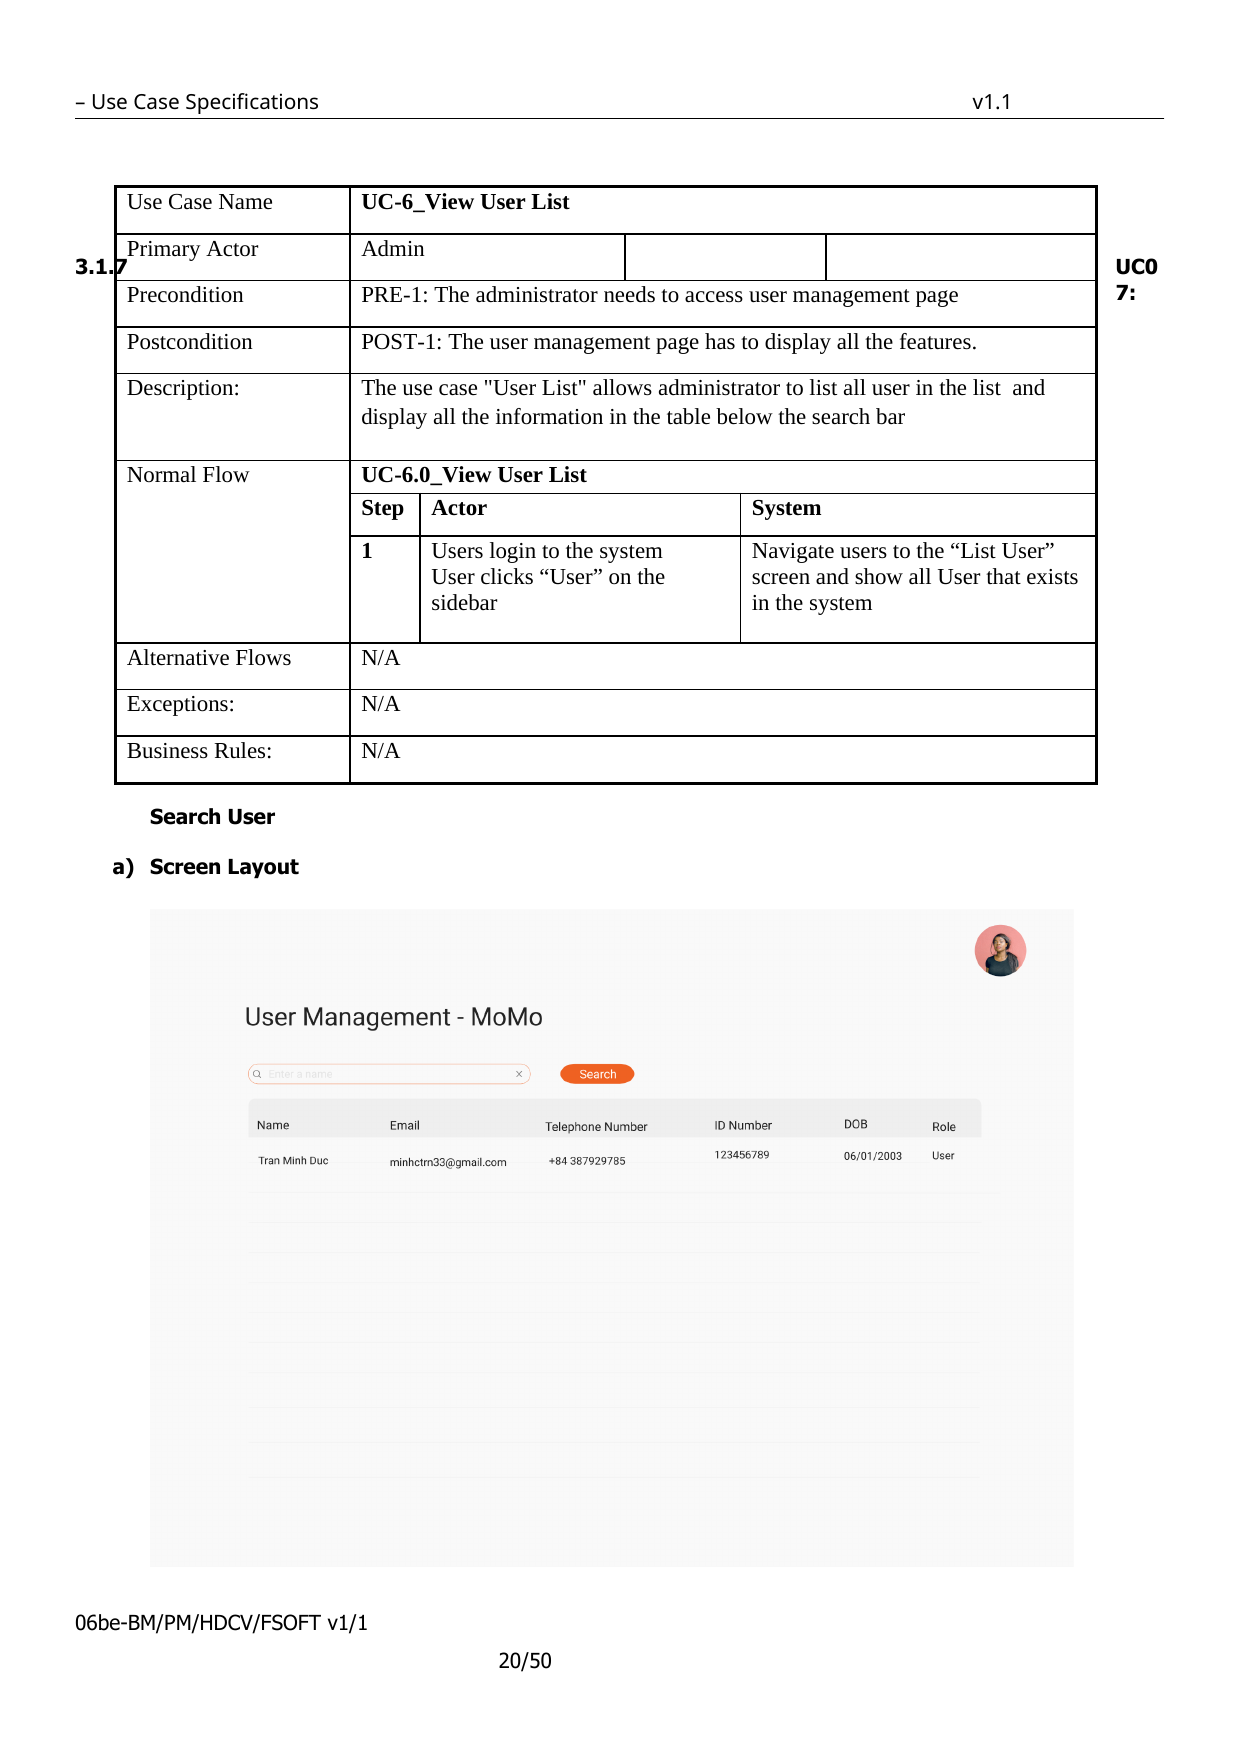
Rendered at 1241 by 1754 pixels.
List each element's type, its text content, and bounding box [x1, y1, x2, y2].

table_cell POST-1: The user management page has to display all the features. [351, 328, 1095, 373]
table_cell [626, 235, 825, 280]
table_cell 1 [351, 537, 419, 642]
table_cell The use case "User List" allows administrator to list all user in the list and display all the information in the table below the search bar [351, 374, 1095, 459]
table_cell Alternative Flows [117, 644, 349, 689]
table_cell Exceptions: [117, 690, 349, 735]
table_cell Navigate users to the “List User” screen and show all User that exists in the system [741, 537, 1095, 642]
table_cell N/A [351, 737, 1095, 782]
table_cell Users login to the system User clicks “User” on the sidebar [421, 537, 740, 642]
table_cell Normal Flow [117, 461, 349, 642]
table_cell Step [351, 494, 419, 535]
table_cell Precondition [117, 281, 349, 326]
table_cell N/A [351, 644, 1095, 689]
table_cell System [741, 494, 1095, 535]
table_header UC-6_View User List [351, 188, 1095, 233]
table_cell Actor [421, 494, 740, 535]
table_cell Postcondition [117, 328, 349, 373]
table_cell Description: [117, 374, 349, 459]
list Screen Layout [112, 854, 1165, 879]
table_cell Business Rules: [117, 737, 349, 782]
list UC07: Search User [75, 254, 1165, 829]
table_cell [827, 235, 1095, 280]
table_cell PRE-1: The administrator needs to access user management page [351, 281, 1095, 326]
picture [150, 903, 1091, 1567]
table_cell N/A [351, 690, 1095, 735]
table_cell Admin [351, 235, 624, 280]
table_cell Primary Actor [117, 235, 349, 280]
table_header Use Case Name [117, 188, 349, 233]
table_cell UC-6.0_View User List [351, 461, 1095, 493]
